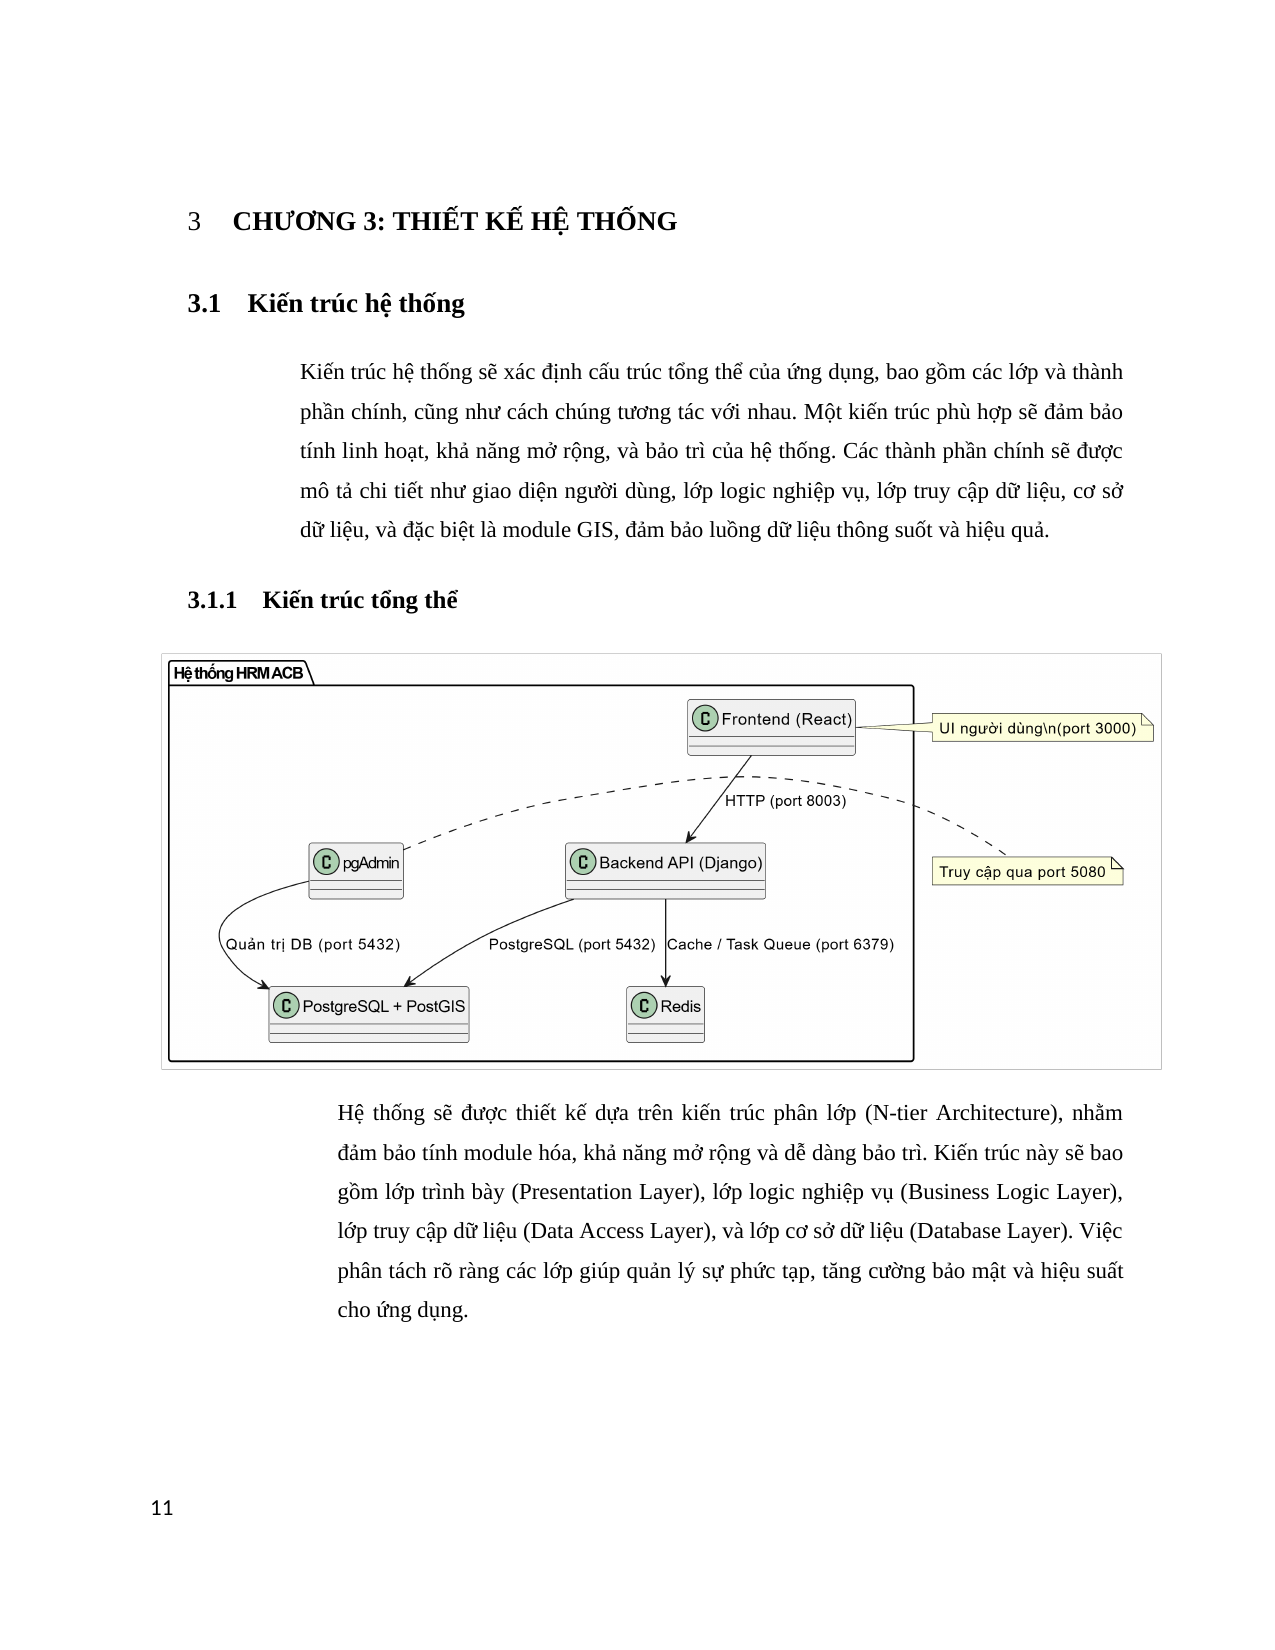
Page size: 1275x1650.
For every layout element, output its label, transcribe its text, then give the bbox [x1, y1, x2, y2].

subtitle Kiến trúc tổng thể [187, 585, 1125, 614]
text Kiến trúc hệ thống sẽ xác định cấu trúc tổng thể của ứng dụng, bao gồm các lớp và thành phần chính, cũng như cách chúng tương tác với nhau. Một kiến trúc phù hợp sẽ đảm bảo tính linh hoạt, khả năng mở rộng, và bảo trì của hệ thống. Các thành phần chính sẽ được mô tả chi tiết như giao diện người dùng, lớp logic nghiệp vụ, lớp truy cập dữ liệu, cơ sở dữ liệu, và đặc biệt là module GIS, đảm bảo luồng dữ liệu thông suốt và hiệu quả. [300, 358, 1125, 543]
subtitle CHƯƠNG 3: THIẾT KẾ HỆ THỐNG [187, 205, 1125, 236]
picture [150, 643, 1173, 1081]
subtitle Kiến trúc hệ thống [187, 287, 1125, 318]
text Hệ thống sẽ được thiết kế dựa trên kiến trúc phân lớp (N-tier Architecture), nhằm đảm bảo tính module hóa, khả năng mở rộng và dễ dàng bảo trì. Kiến trúc này sẽ bao gồm lớp trình bày (Presentation Layer), lớp logic nghiệp vụ (Business Logic Layer), lớp truy cập dữ liệu (Data Access Layer), và lớp cơ sở dữ liệu (Database Layer). Việc phân tách rõ ràng các lớp giúp quản lý sự phức tạp, tăng cường bảo mật và hiệu suất cho ứng dụng. [337, 1099, 1125, 1323]
